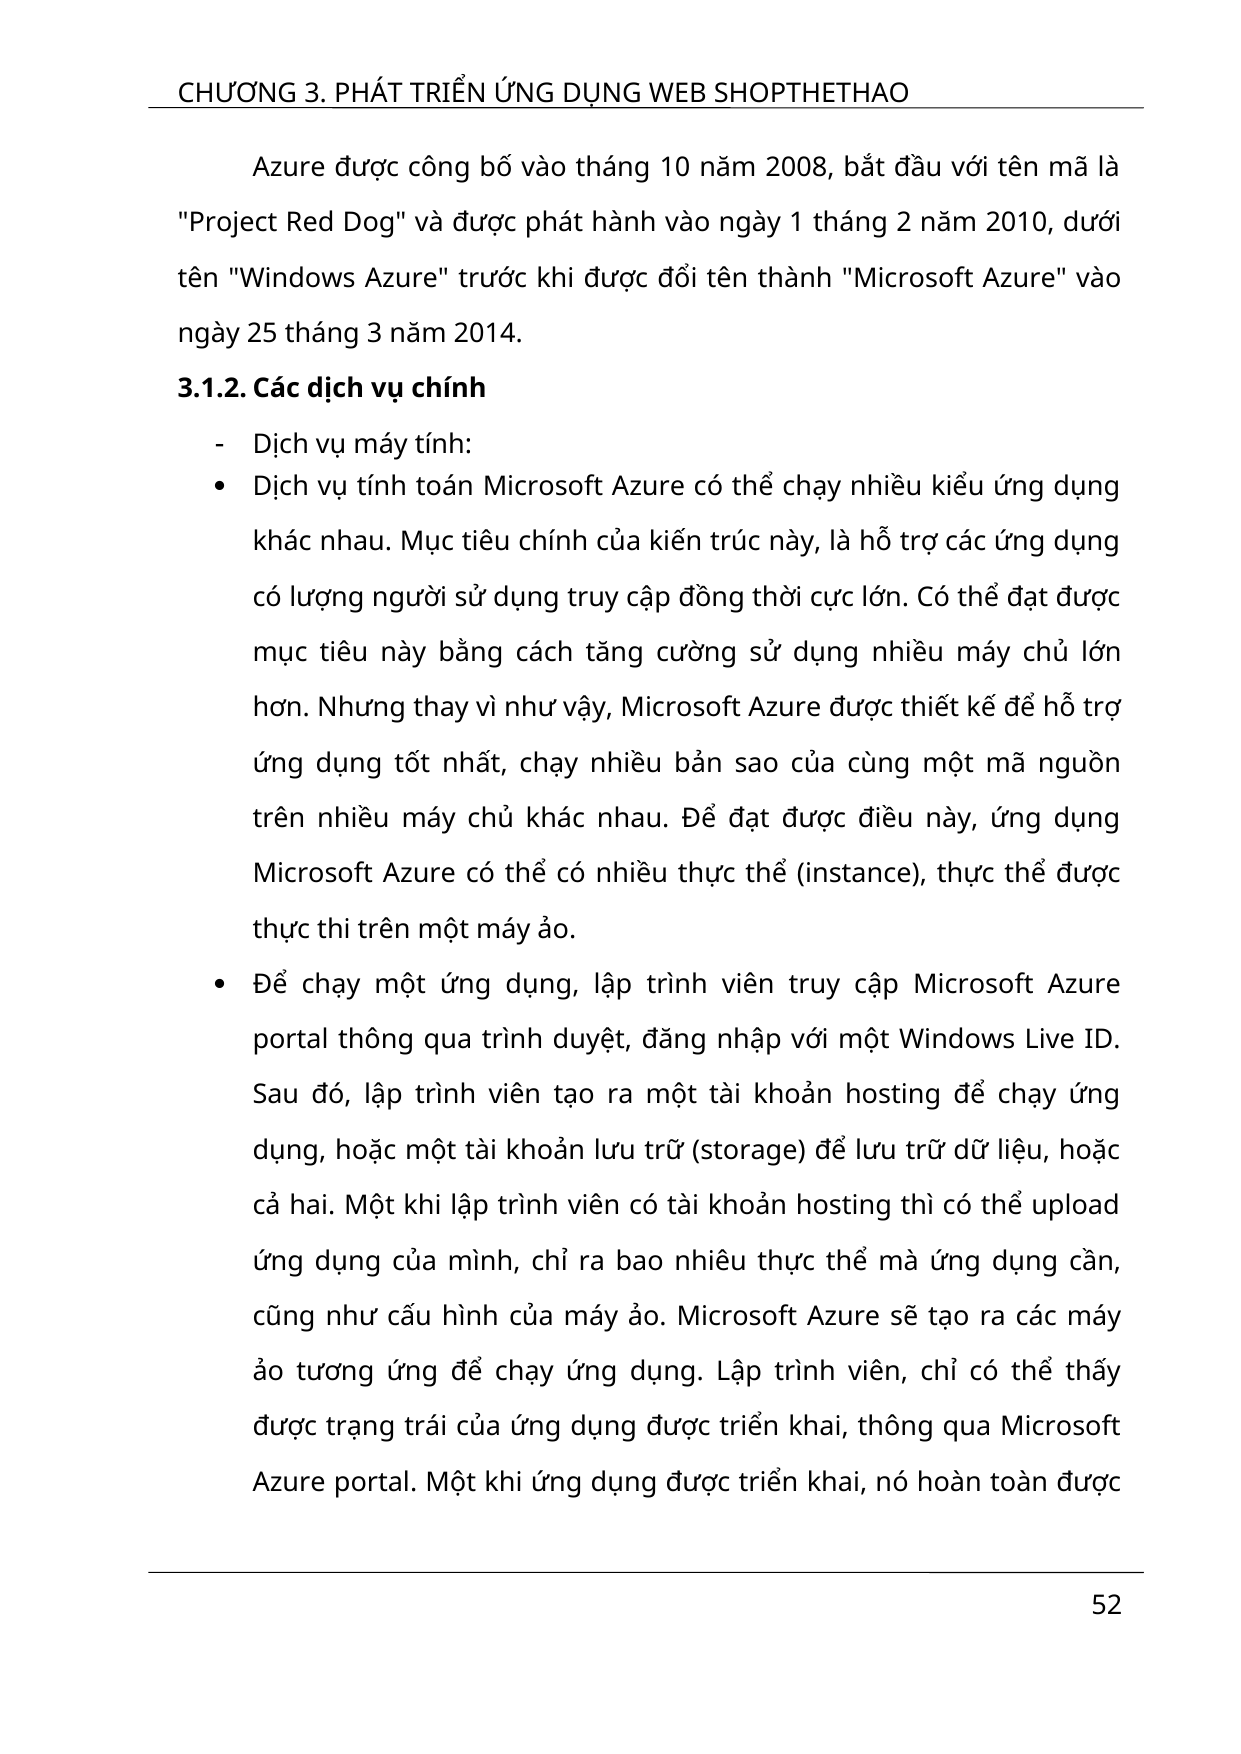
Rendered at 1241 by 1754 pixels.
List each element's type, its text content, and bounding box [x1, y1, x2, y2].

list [215, 964, 1122, 1499]
subtitle Các dịch vụ chính [177, 369, 1122, 406]
list Dịch vụ máy tính: [215, 424, 1122, 461]
list Dịch vụ tính toán Microsoft Azure có thể chạy nhiều kiểu ứng dụng khác nhau. Mục tiêu chính của kiến trúc này, là hỗ trợ các ứng dụng có lượng người sử dụng truy cập đồng thời cực lớn. Có thể đạt được mục tiêu này bằng cách tăng cường sử dụng nhiều máy chủ lớn hơn. Nhưng thay vì như vậy, Microsoft Azure được thiết kế để hỗ trợ ứng dụng tốt nhất, chạy nhiều bản sao của cùng một mã nguồn trên nhiều máy chủ khác nhau. Để đạt được điều này, ứng dụng Microsoft Azure có thể có nhiều thực thể (instance), thực thể được thực thi trên một máy ảo. [215, 467, 1122, 946]
text Azure được công bố vào tháng 10 năm 2008, bắt đầu với tên mã là "Project Red Dog" và được phát hành vào ngày 1 tháng 2 năm 2010, dưới tên "Windows Azure" trước khi được đổi tên thành "Microsoft Azure" vào ngày 25 tháng 3 năm 2014. [177, 148, 1122, 350]
